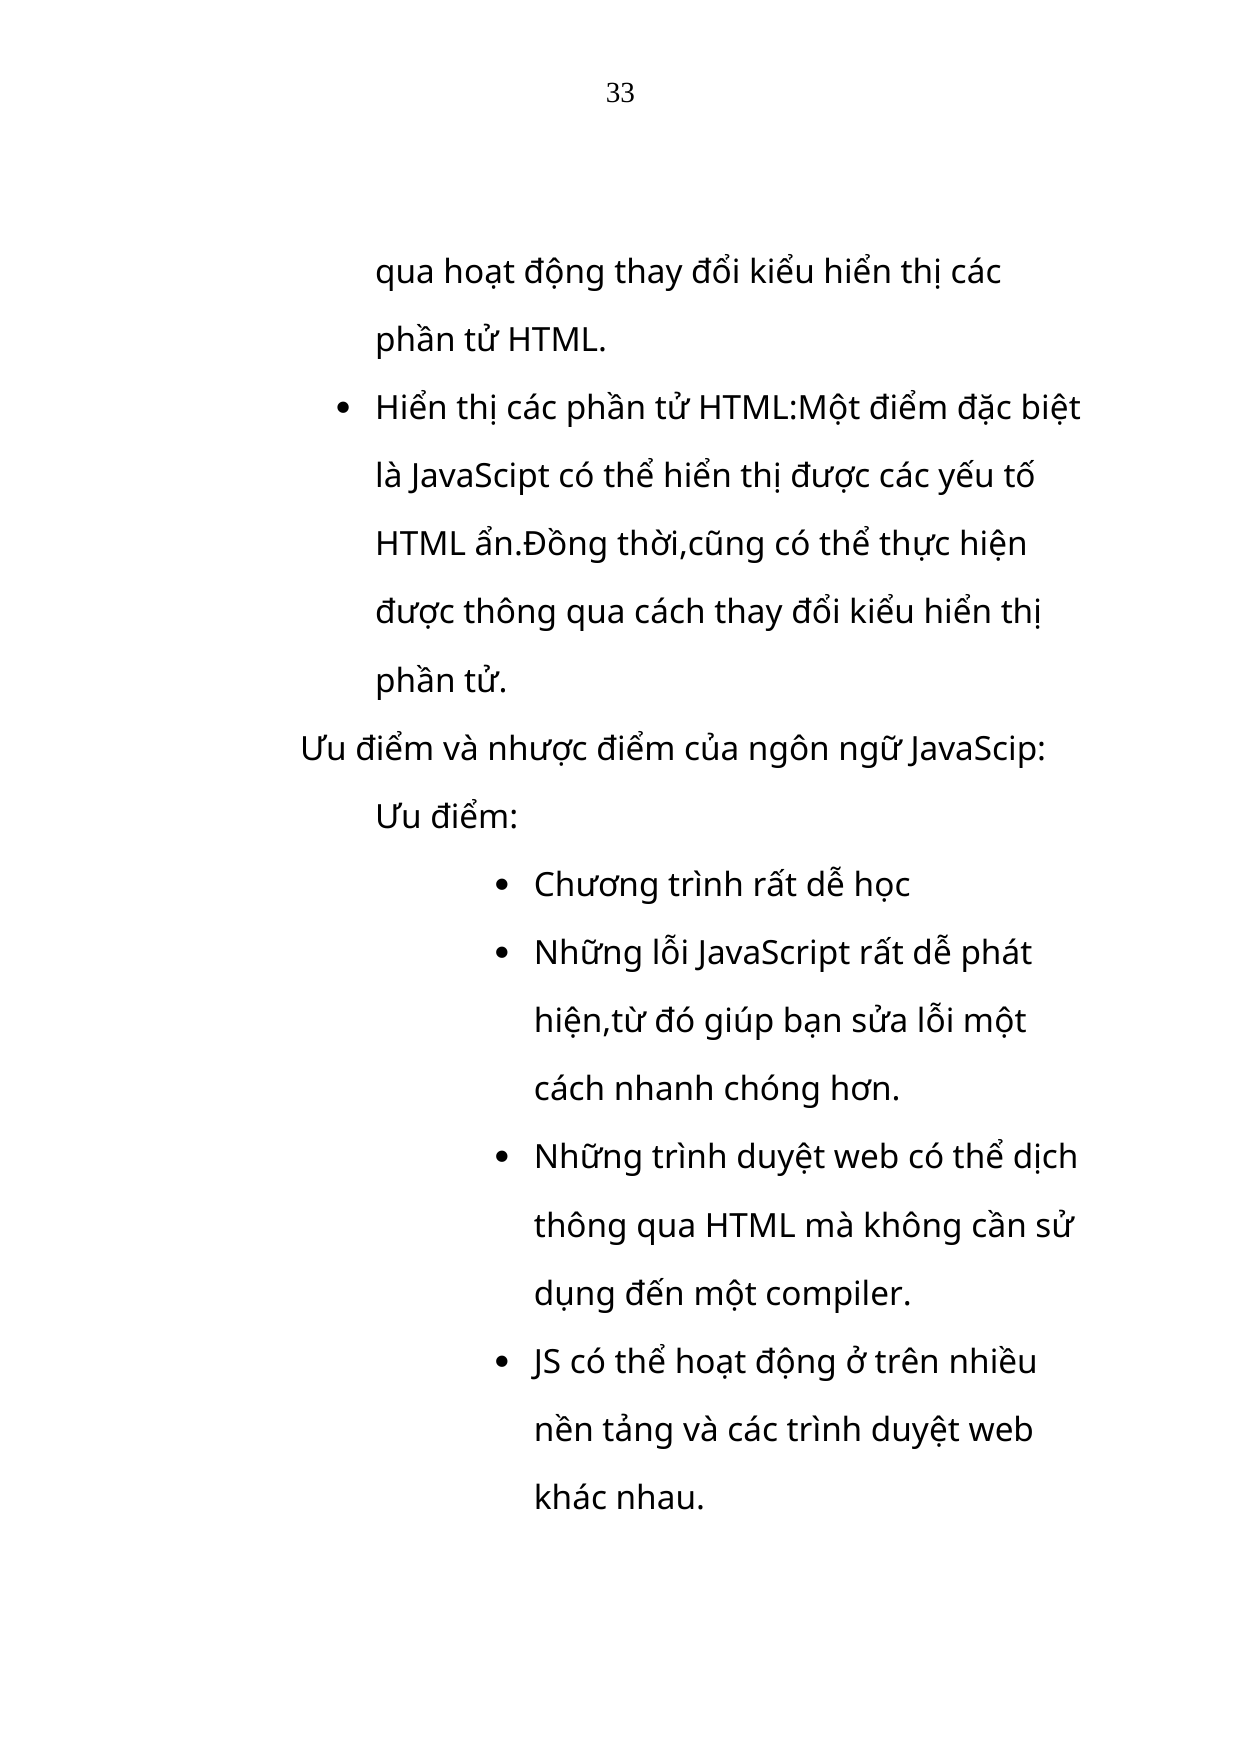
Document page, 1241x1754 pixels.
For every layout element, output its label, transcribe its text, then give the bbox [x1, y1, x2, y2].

list Chương trình rất dễ học [496, 861, 1090, 906]
text Ưu điểm và nhược điểm của ngôn ngữ JavaScip: [300, 724, 1090, 770]
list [337, 248, 1090, 361]
list JS có thể hoạt động ở trên nhiều nền tảng và các trình duyệt web khác nhau. [496, 1338, 1090, 1519]
list Những trình duyệt web có thể dịch thông qua HTML mà không cần sử dụng đến một compiler. [496, 1133, 1090, 1315]
text Ưu điểm: [300, 793, 1090, 838]
list Hiển thị các phần tử HTML:Một điểm đặc biệt là JavaScipt có thể hiển thị được các yếu tố HTML ẩn.Đồng thời,cũng có thể thực hiện được thông qua cách thay đổi kiểu hiển thị phần tử. [337, 384, 1090, 702]
list Những lỗi JavaScript rất dễ phát hiện,từ đó giúp bạn sửa lỗi một cách nhanh chóng hơn. [496, 929, 1090, 1111]
